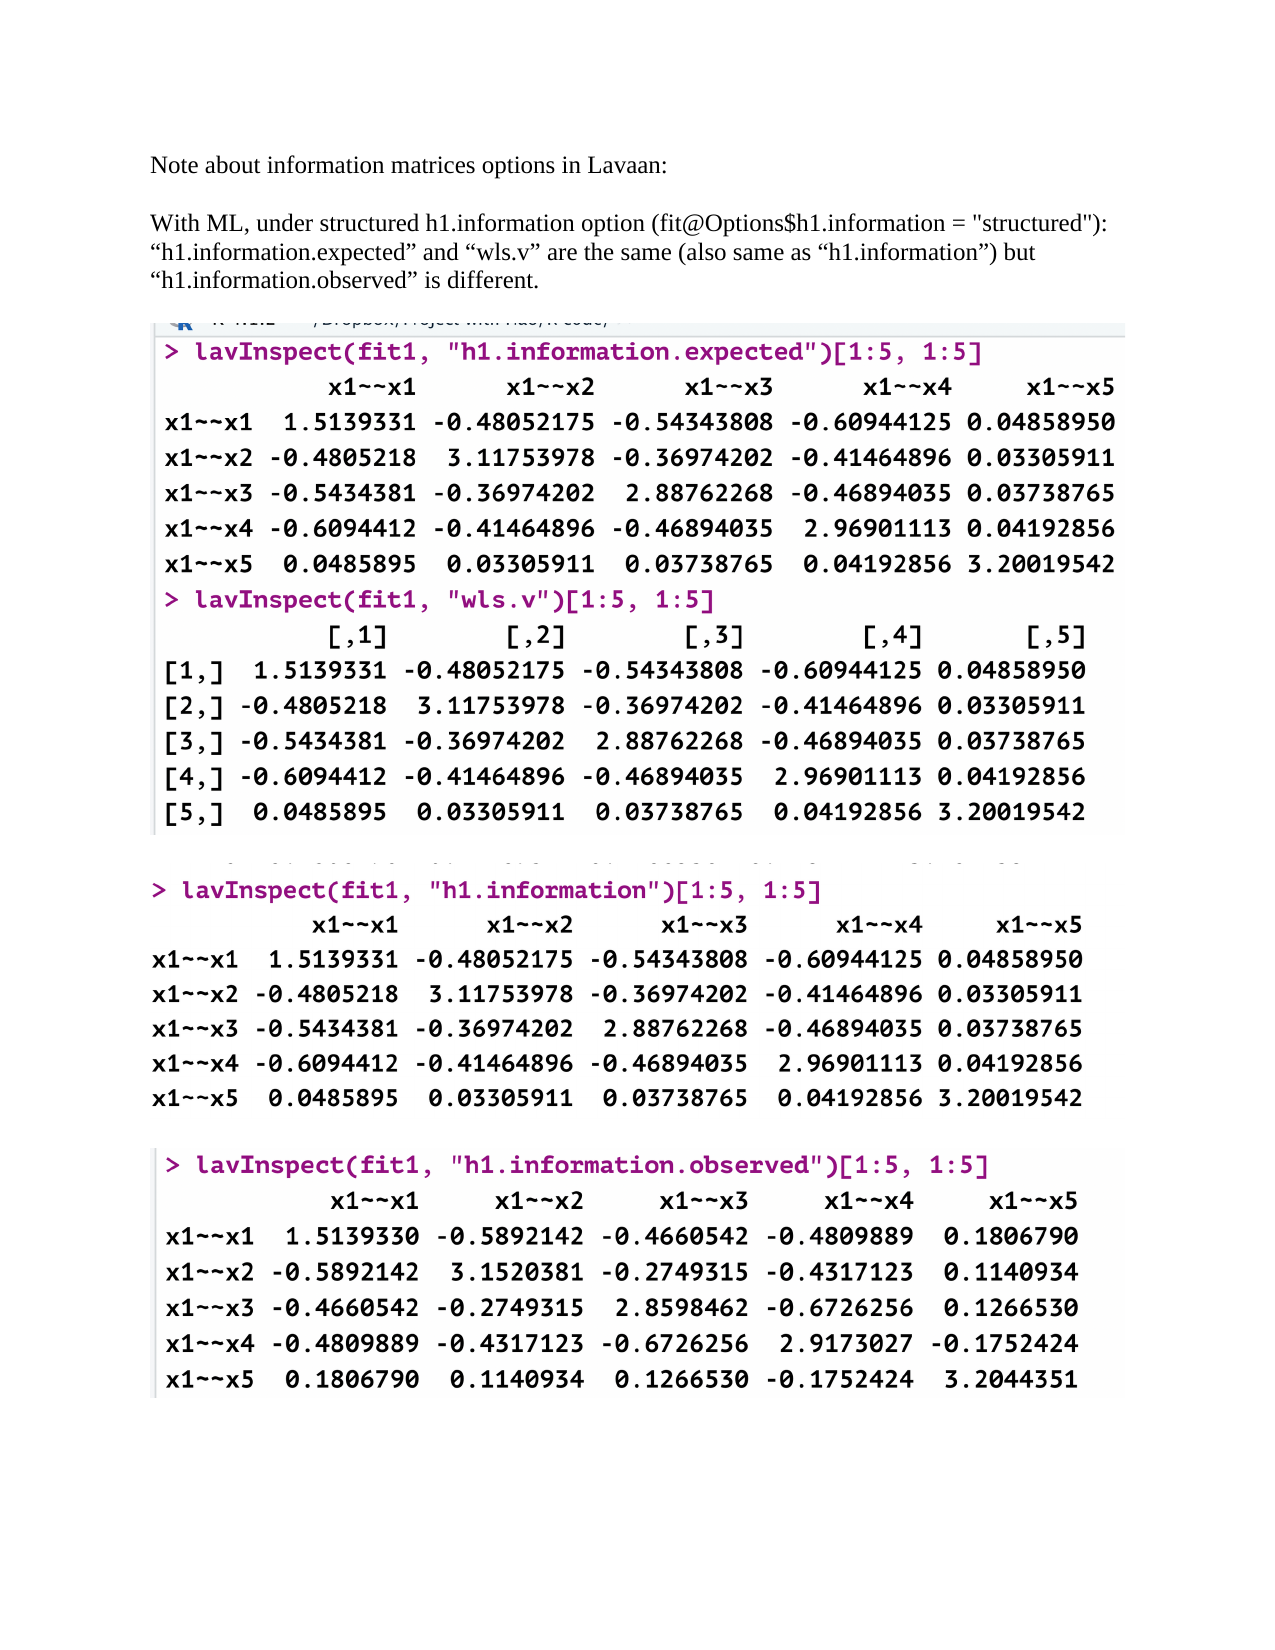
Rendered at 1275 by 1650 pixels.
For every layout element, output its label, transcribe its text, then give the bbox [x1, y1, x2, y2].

text Note about information matrices options in Lavaan: [150, 150, 1125, 179]
picture [150, 323, 1125, 835]
text With ML, under structured h1.information option (fit@Options$h1.information = "structured"): “h1.information.expected” and “wls.v” are the same (also same as “h1.information”) but “h1.information.observed” is different. [150, 208, 1125, 294]
picture [150, 863, 1125, 1119]
picture [150, 1148, 1125, 1398]
